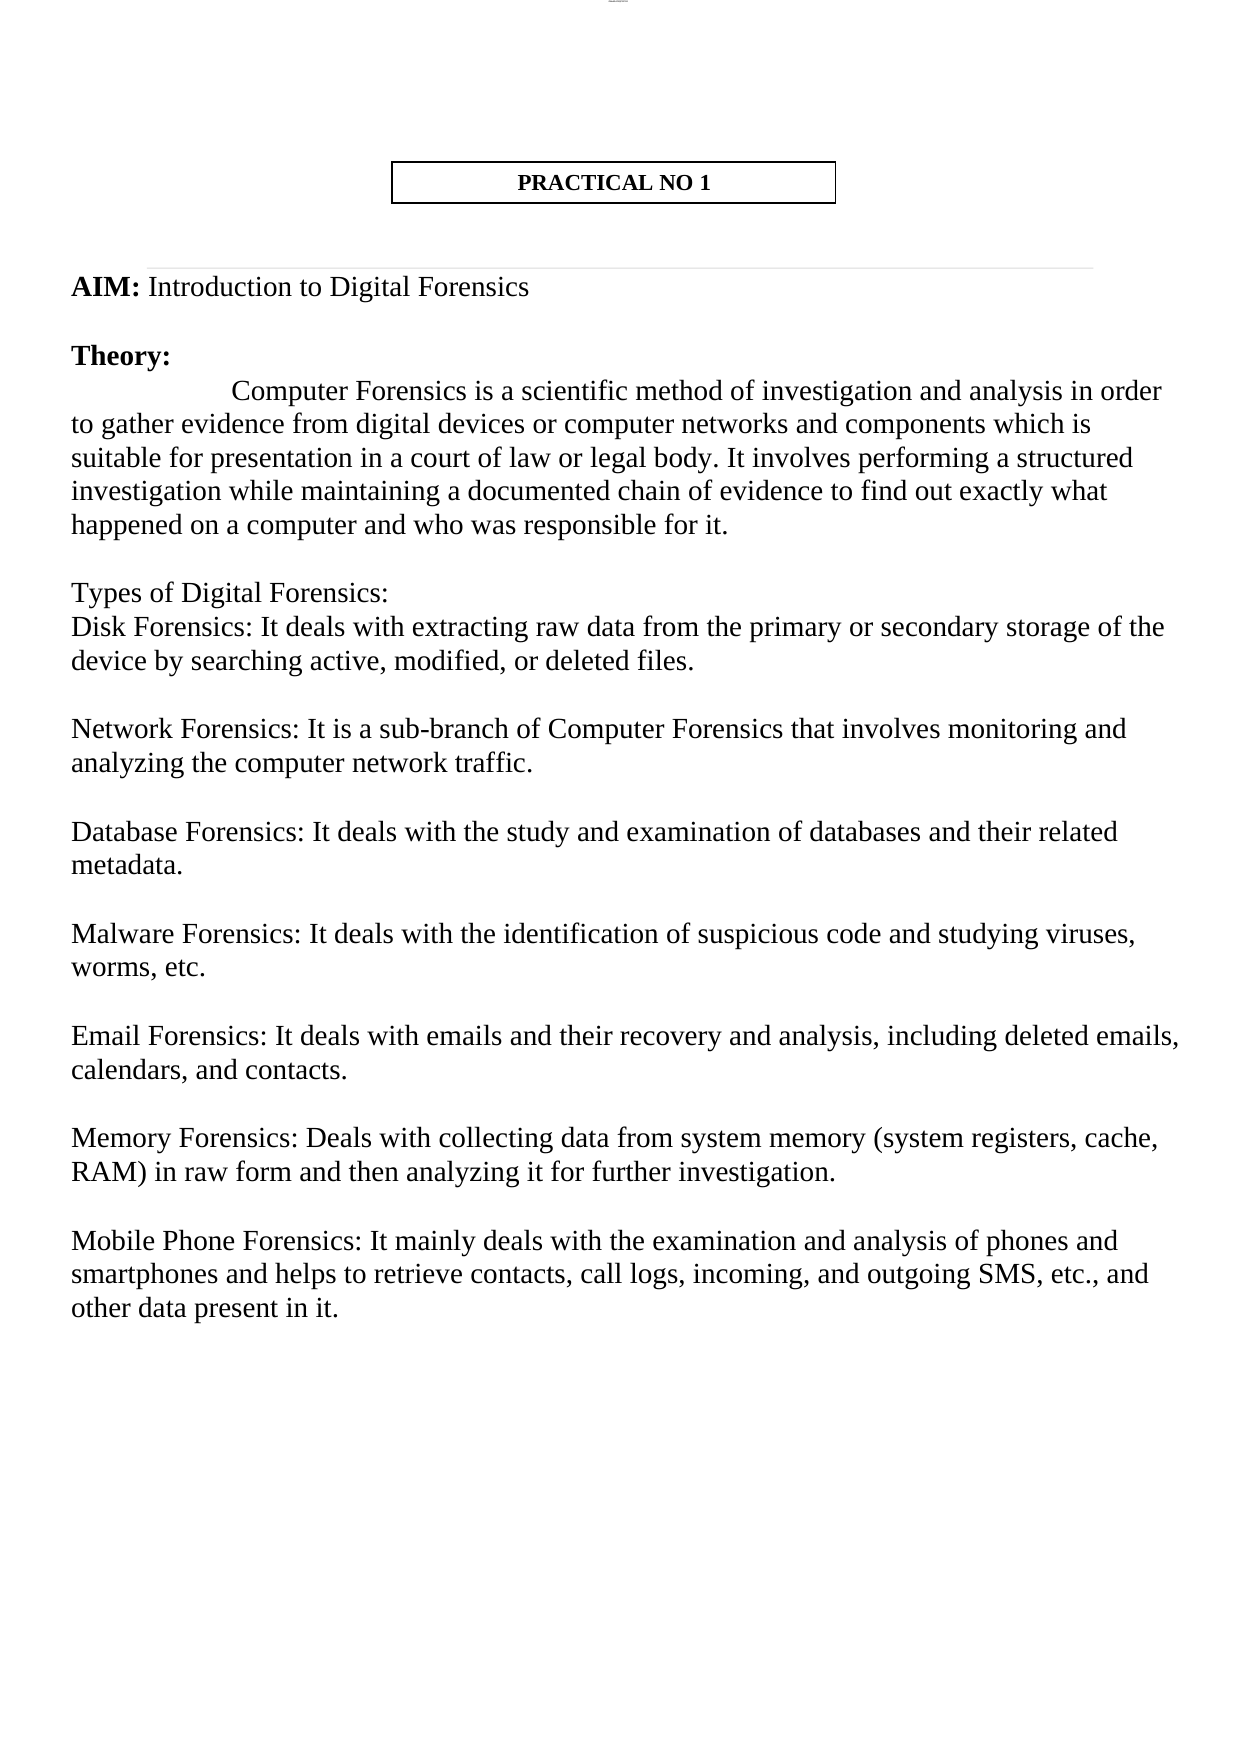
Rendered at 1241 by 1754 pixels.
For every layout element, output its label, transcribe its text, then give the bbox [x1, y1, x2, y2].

text Theory: [71, 338, 1184, 372]
text Memory Forensics: Deals with collecting data from system memory (system registers, cache, RAM) in raw form and then analyzing it for further investigation. [71, 1121, 1184, 1188]
text Disk Forensics: It deals with extracting raw data from the primary or secondary storage of the device by searching active, modified, or deleted files. [71, 609, 1184, 676]
text AIM: Introduction to Digital Forensics [71, 248, 1184, 303]
text Network Forensics: It is a sub-branch of Computer Forensics that involves monitoring and analyzing the computer network traffic. [71, 711, 1184, 778]
text Computer Forensics is a scientific method of investigation and analysis in order to gather evidence from digital devices or computer networks and components which is suitable for presentation in a court of law or legal body. It involves performing a structured investigation while maintaining a documented chain of evidence to find out exactly what happened on a computer and who was responsible for it. [71, 373, 1184, 574]
text Mobile Phone Forensics: It mainly deals with the examination and analysis of phones and smartphones and helps to retrieve contacts, call logs, incoming, and outgoing SMS, etc., and other data present in it. [71, 1223, 1184, 1323]
text Malware Forensics: It deals with the identification of suspicious code and studying viruses, worms, etc. [71, 916, 1184, 983]
text Types of Digital Forensics: [71, 575, 1184, 608]
text Database Forensics: It deals with the study and examination of databases and their related metadata. [71, 814, 1184, 881]
text Email Forensics: It deals with emails and their recovery and analysis, including deleted emails, calendars, and contacts. [71, 1018, 1184, 1085]
